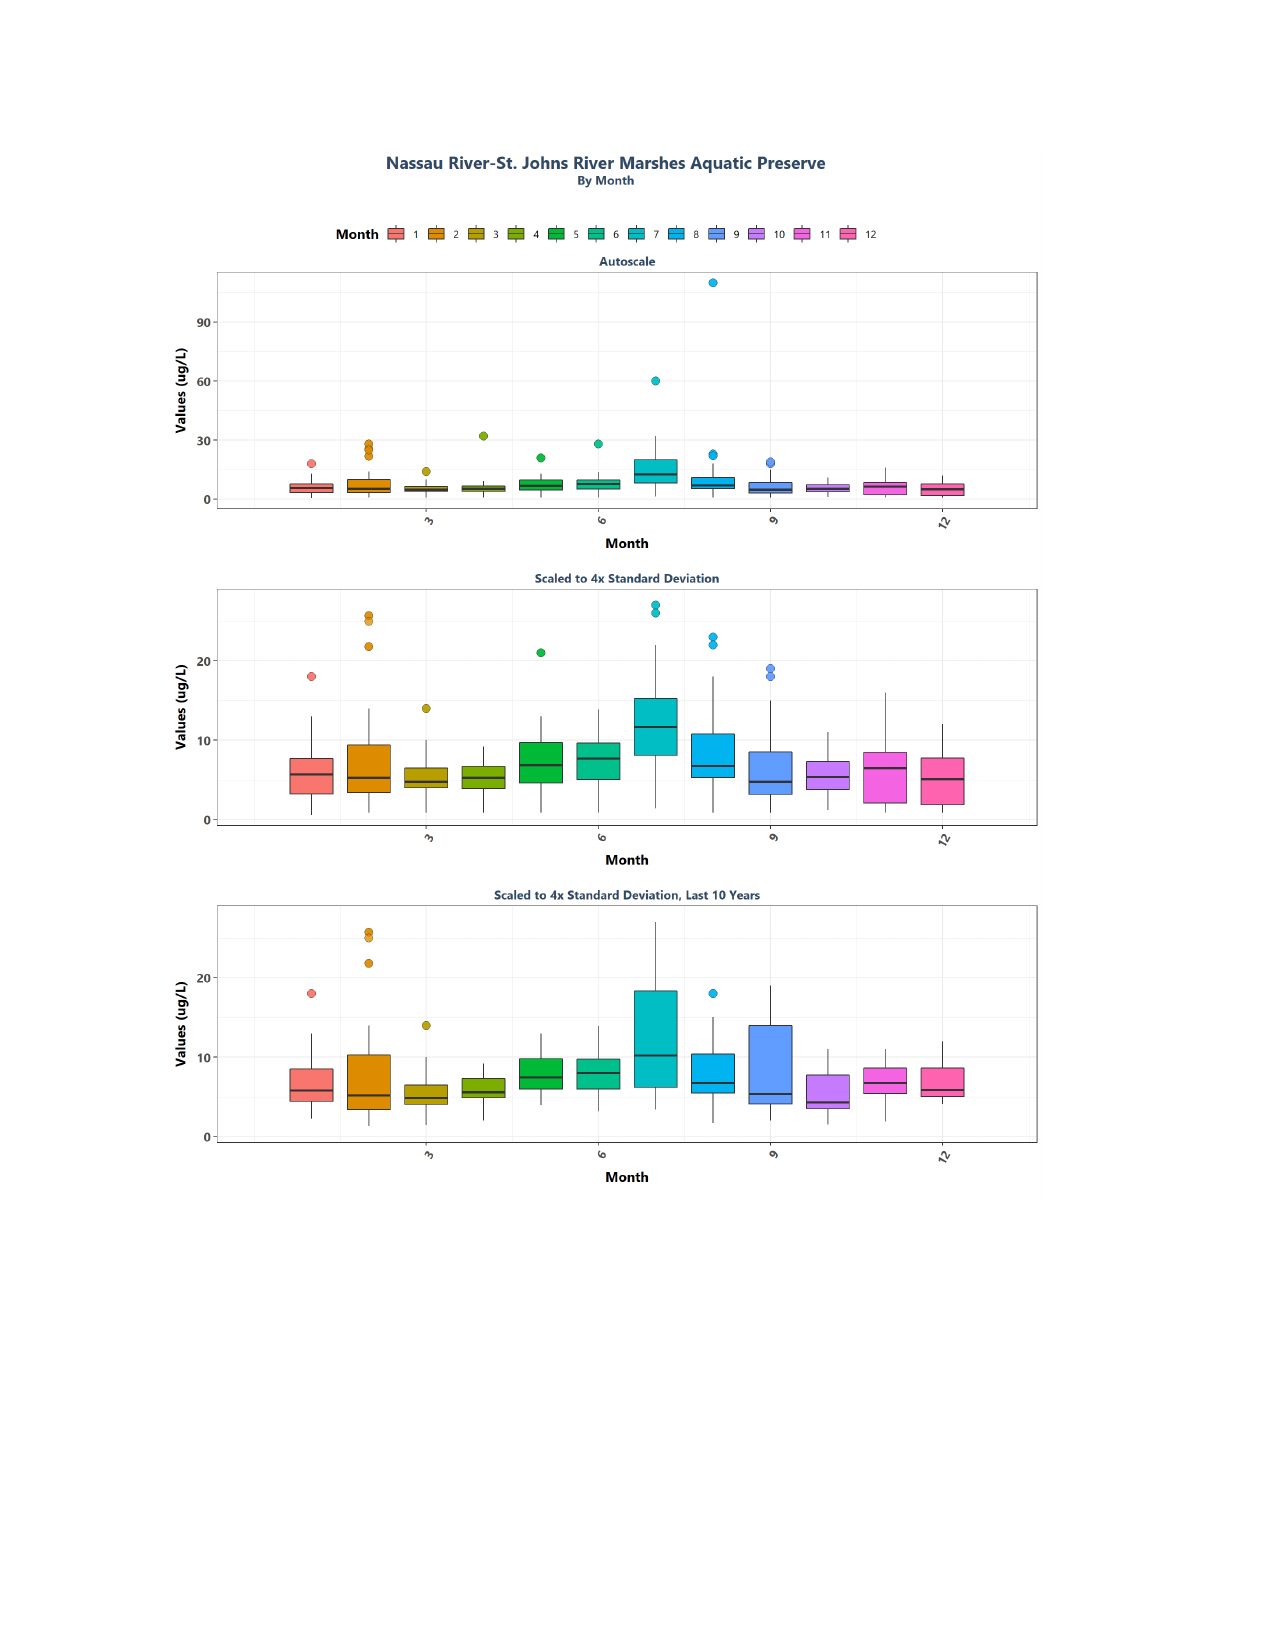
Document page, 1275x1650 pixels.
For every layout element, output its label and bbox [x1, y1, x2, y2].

picture [168, 150, 1044, 1200]
